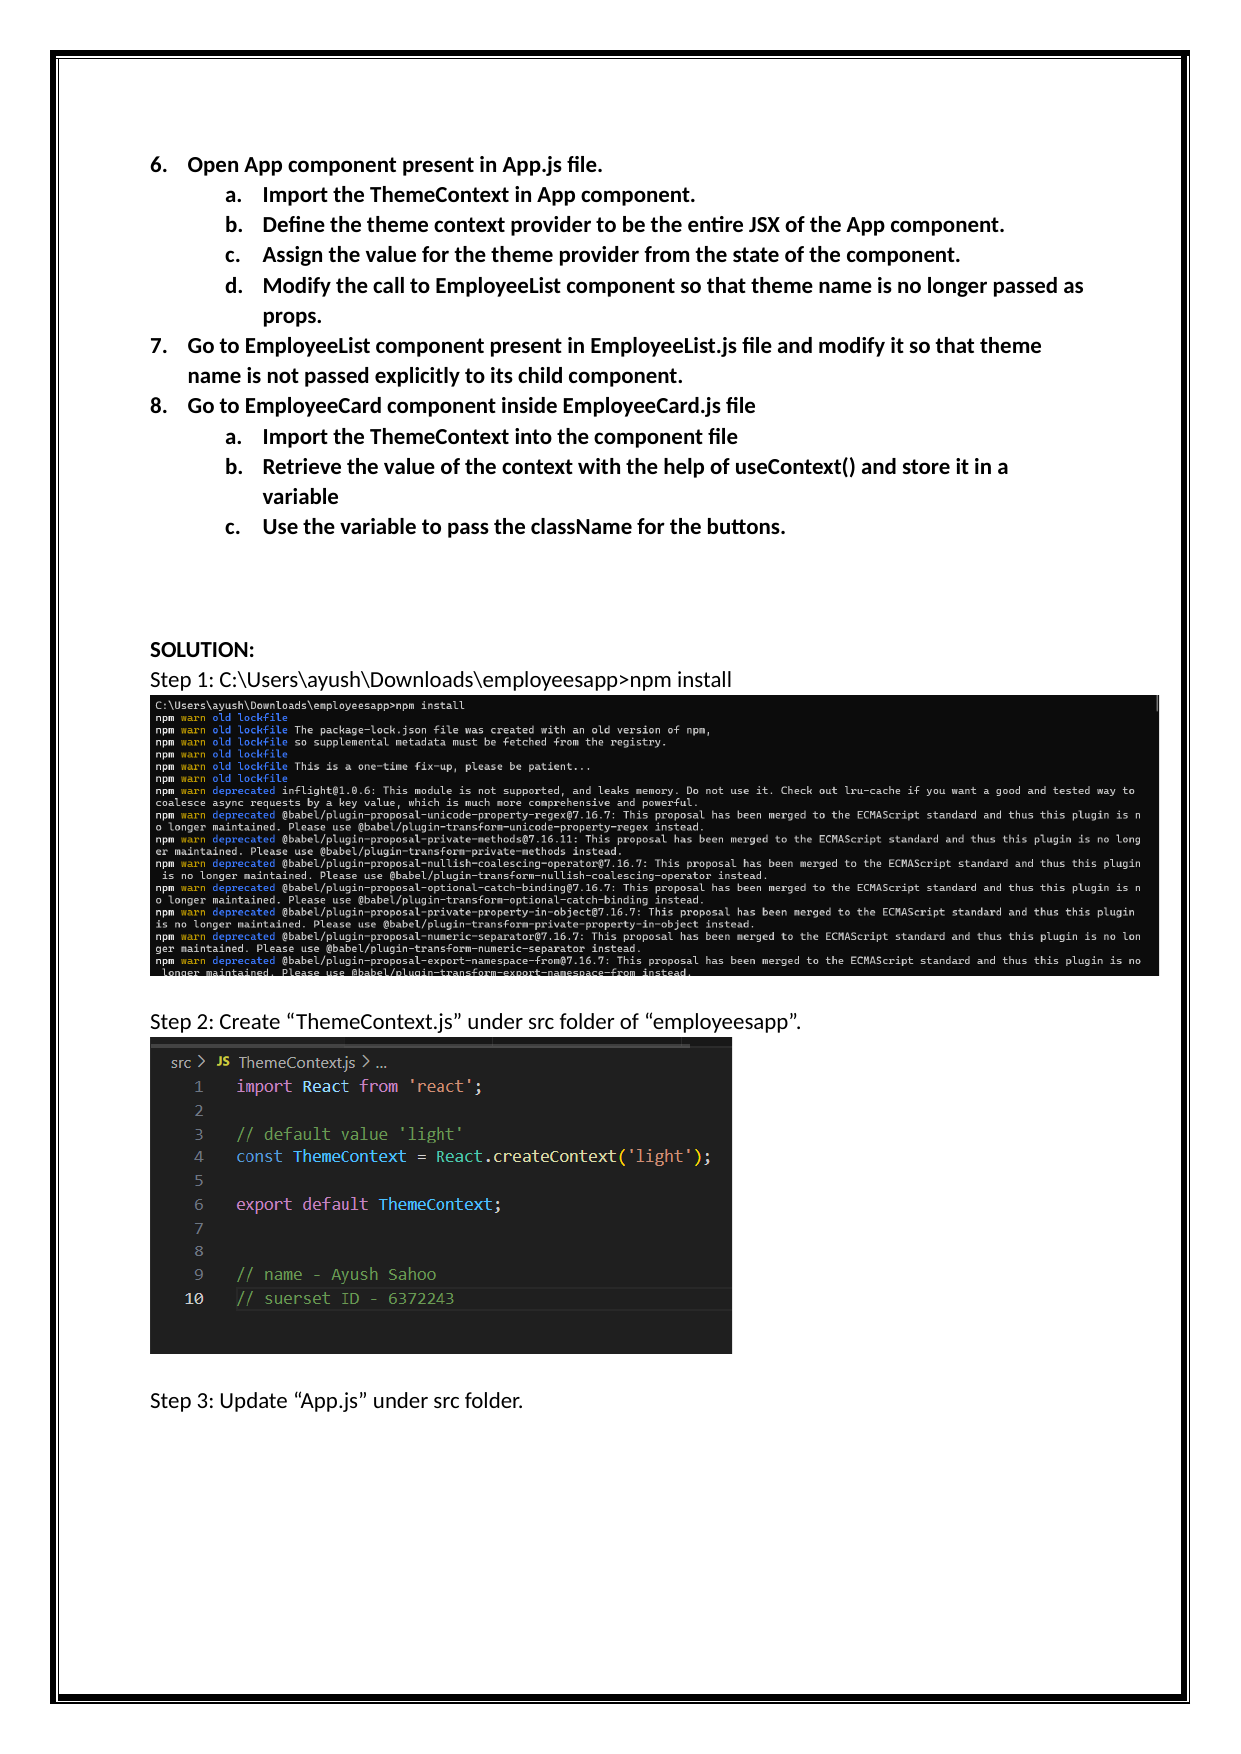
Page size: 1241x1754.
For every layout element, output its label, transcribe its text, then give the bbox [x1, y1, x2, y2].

list Open App component present in App.js file. [150, 150, 1090, 178]
text Step 1: C:\Users\ayush\Downloads\employeesapp>npm install [150, 665, 1090, 693]
list Retrieve the value of the context with the help of useContext() and store it in a variable [225, 452, 1090, 510]
list Import the ThemeContext into the component file [225, 422, 1090, 450]
text Step 3: Update “App.js” under src folder. [150, 1386, 1090, 1414]
list Import the ThemeContext in App component. [225, 180, 1090, 208]
list Go to EmployeeCard component inside EmployeeCard.js file [150, 392, 1090, 420]
text SOLUTION: [150, 635, 1090, 663]
list Define the theme context provider to be the entire JSX of the App component. [225, 210, 1090, 238]
picture [150, 695, 1160, 976]
picture [150, 1037, 733, 1354]
list Modify the call to EmployeeList component so that theme name is no longer passed as props. [225, 271, 1090, 329]
text Step 2: Create “ThemeContext.js” under src folder of “employeesapp”. [150, 1007, 1090, 1036]
list Go to EmployeeList component present in EmployeeList.js file and modify it so that theme name is not passed explicitly to its child component. [150, 331, 1090, 389]
list Assign the value for the theme provider from the state of the component. [225, 241, 1090, 269]
list Use the variable to pass the className for the buttons. [225, 512, 1090, 541]
